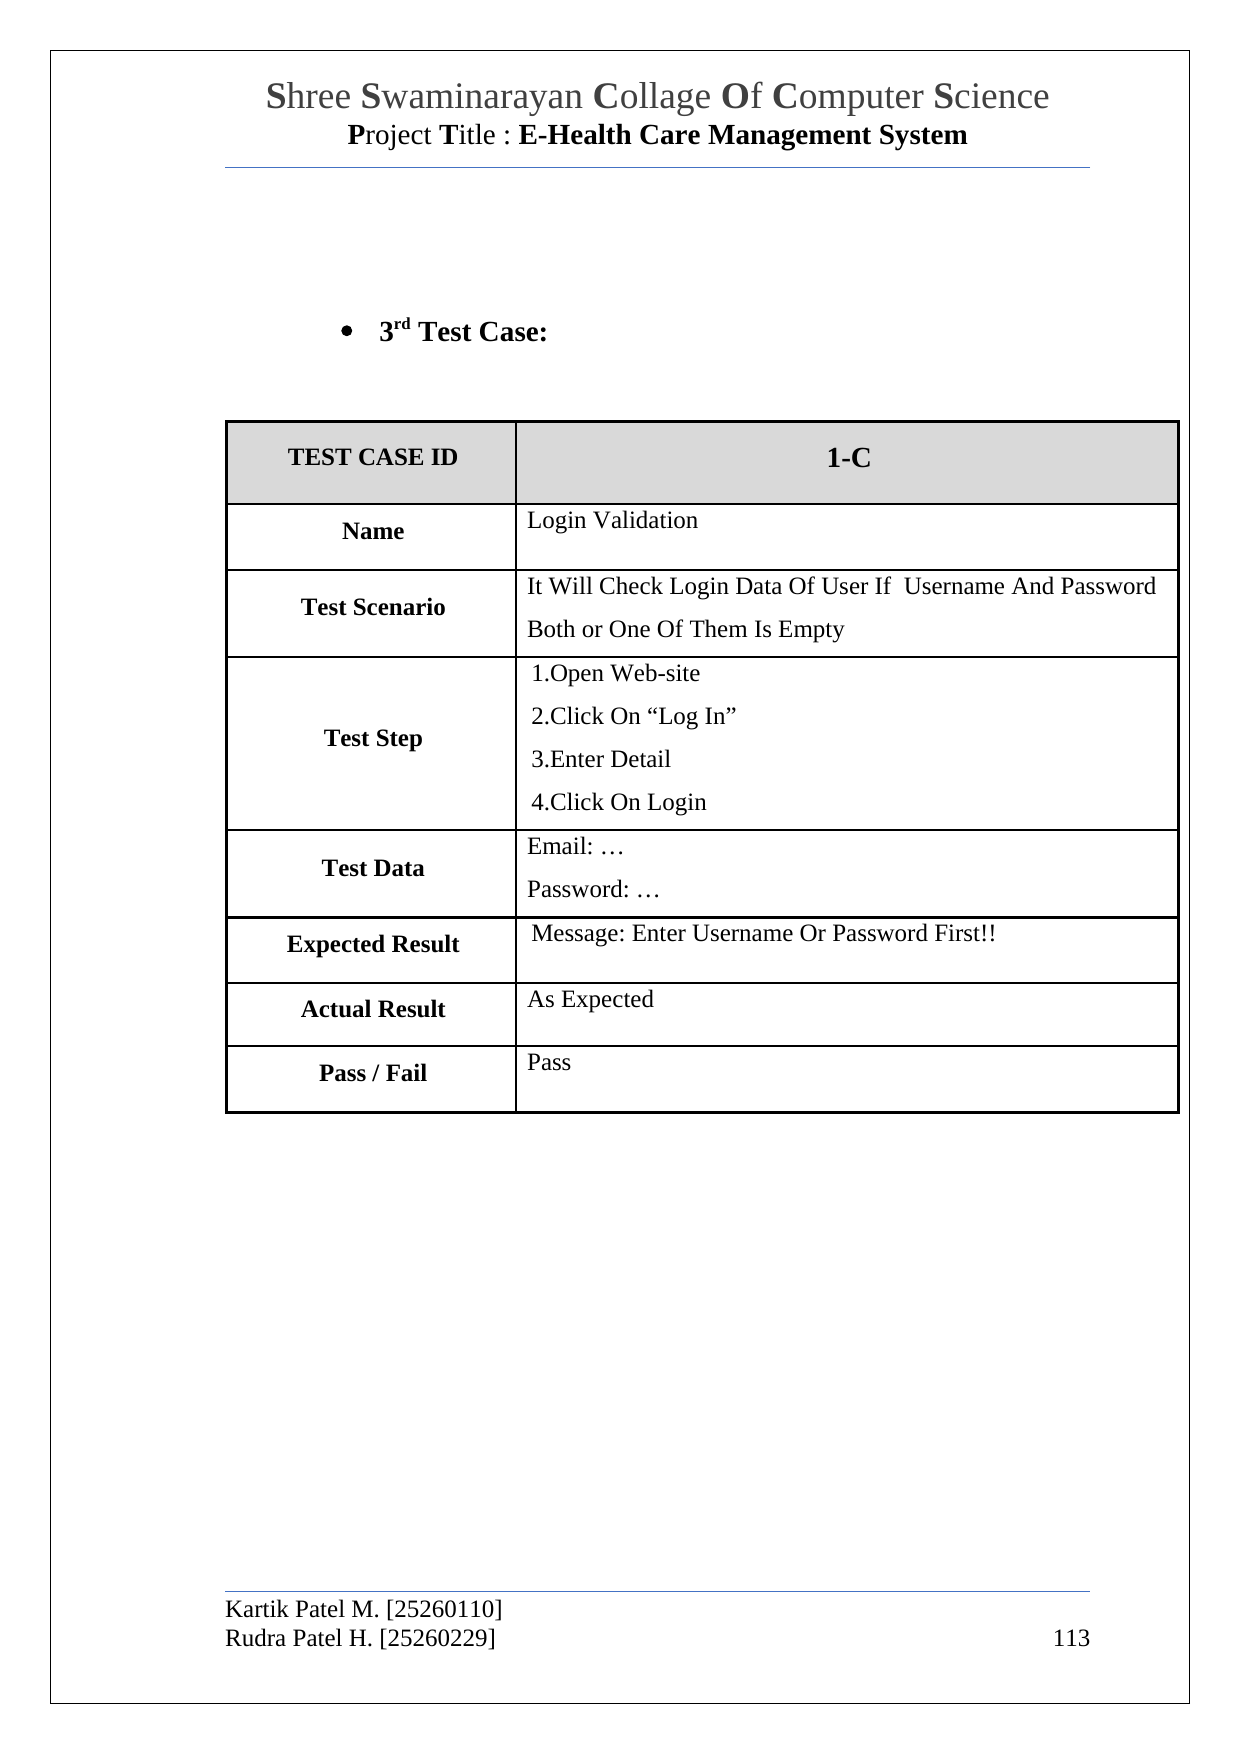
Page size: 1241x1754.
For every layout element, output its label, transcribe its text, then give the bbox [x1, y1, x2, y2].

table_cell Expected Result [228, 919, 515, 982]
table_cell Actual Result [228, 984, 515, 1045]
table_cell As Expected [517, 984, 1177, 1045]
table_cell Test Step [228, 658, 515, 829]
table_cell Pass / Fail [228, 1047, 515, 1111]
table_cell 1.Open Web-site 2.Click On “Log In” 3.Enter Detail 4.Click On Login [517, 658, 1177, 829]
table_cell It Will Check Login Data Of User If Username And Password Both or One Of Them Is Empty [517, 571, 1177, 656]
table_cell Login Validation [517, 505, 1177, 569]
table_header TEST CASE ID [228, 423, 515, 503]
table_cell Test Scenario [228, 571, 515, 656]
table_cell Name [228, 505, 515, 569]
list 3rd Test Case: [342, 314, 1090, 389]
table_cell Email: … Password: … [517, 831, 1177, 916]
table_cell Pass [517, 1047, 1177, 1111]
table_header 1-C [517, 423, 1177, 503]
table_cell Message: Enter Username Or Password First!! [517, 919, 1177, 982]
table_cell Test Data [228, 831, 515, 916]
